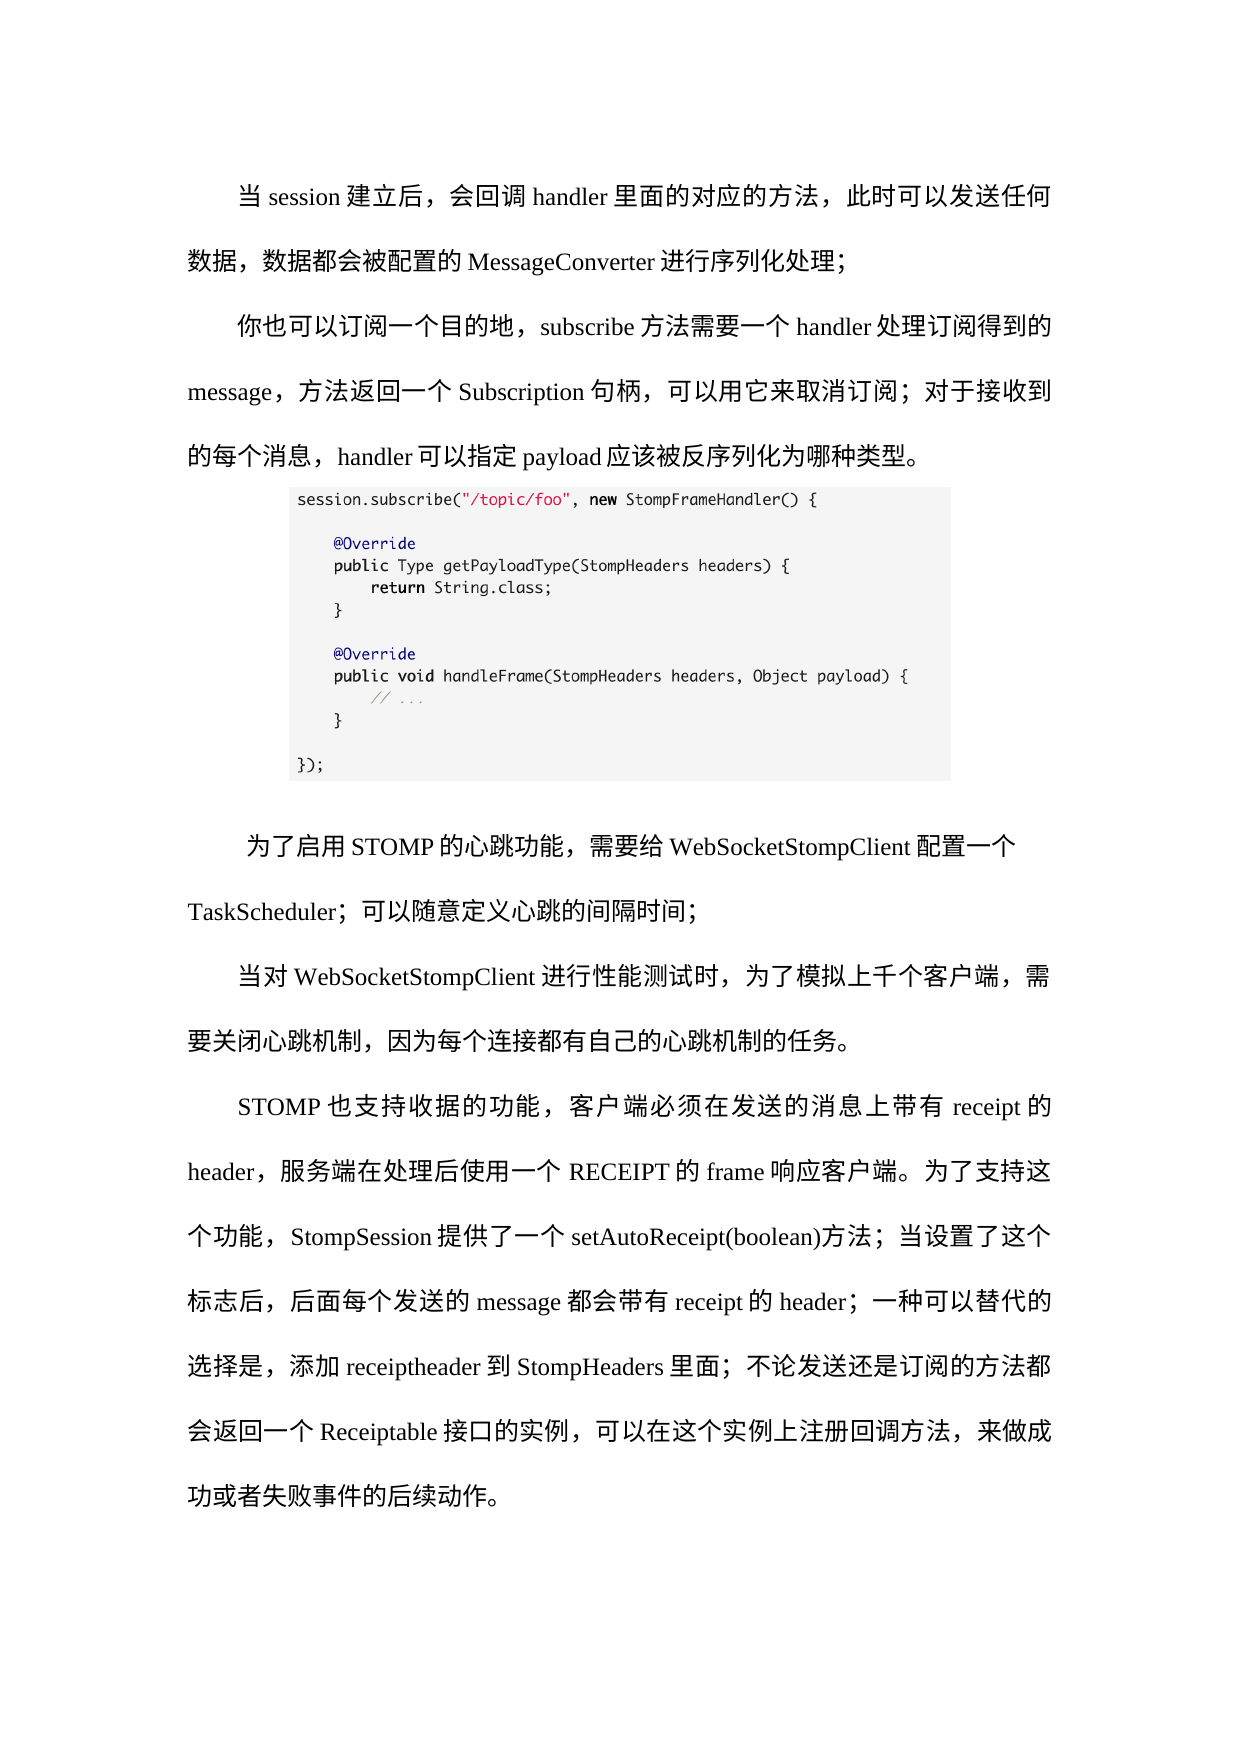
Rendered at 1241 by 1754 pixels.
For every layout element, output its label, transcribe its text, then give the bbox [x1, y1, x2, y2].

picture [288, 487, 952, 781]
text STOMP也支持收据的功能，客户端必须在发送的消息上带有receipt的header，服务端在处理后使用一个RECEIPT的frame响应客户端。为了支持这个功能，StompSession提供了一个setAutoReceipt(boolean)方法；当设置了这个标志后，后面每个发送的message都会带有receipt的header；一种可以替代的选择是，添加receiptheader到StompHeaders里面；不论发送还是订阅的方法都会返回一个Receiptable接口的实例，可以在这个实例上注册回调方法，来做成功或者失败事件的后续动作。 [187, 1072, 1053, 1527]
text 你也可以订阅一个目的地，subscribe方法需要一个handler处理订阅得到的message，方法返回一个Subscription句柄，可以用它来取消订阅；对于接收到的每个消息，handler可以指定payload应该被反序列化为哪种类型。 [187, 292, 1053, 487]
text 为了启用STOMP的心跳功能，需要给WebSocketStompClient配置一个TaskScheduler；可以随意定义心跳的间隔时间； [187, 812, 1053, 942]
text 当对WebSocketStompClient进行性能测试时，为了模拟上千个客户端，需要关闭心跳机制，因为每个连接都有自己的心跳机制的任务。 [187, 942, 1053, 1072]
text 当session建立后，会回调handler里面的对应的方法，此时可以发送任何数据，数据都会被配置的MessageConverter进行序列化处理； [187, 162, 1053, 292]
